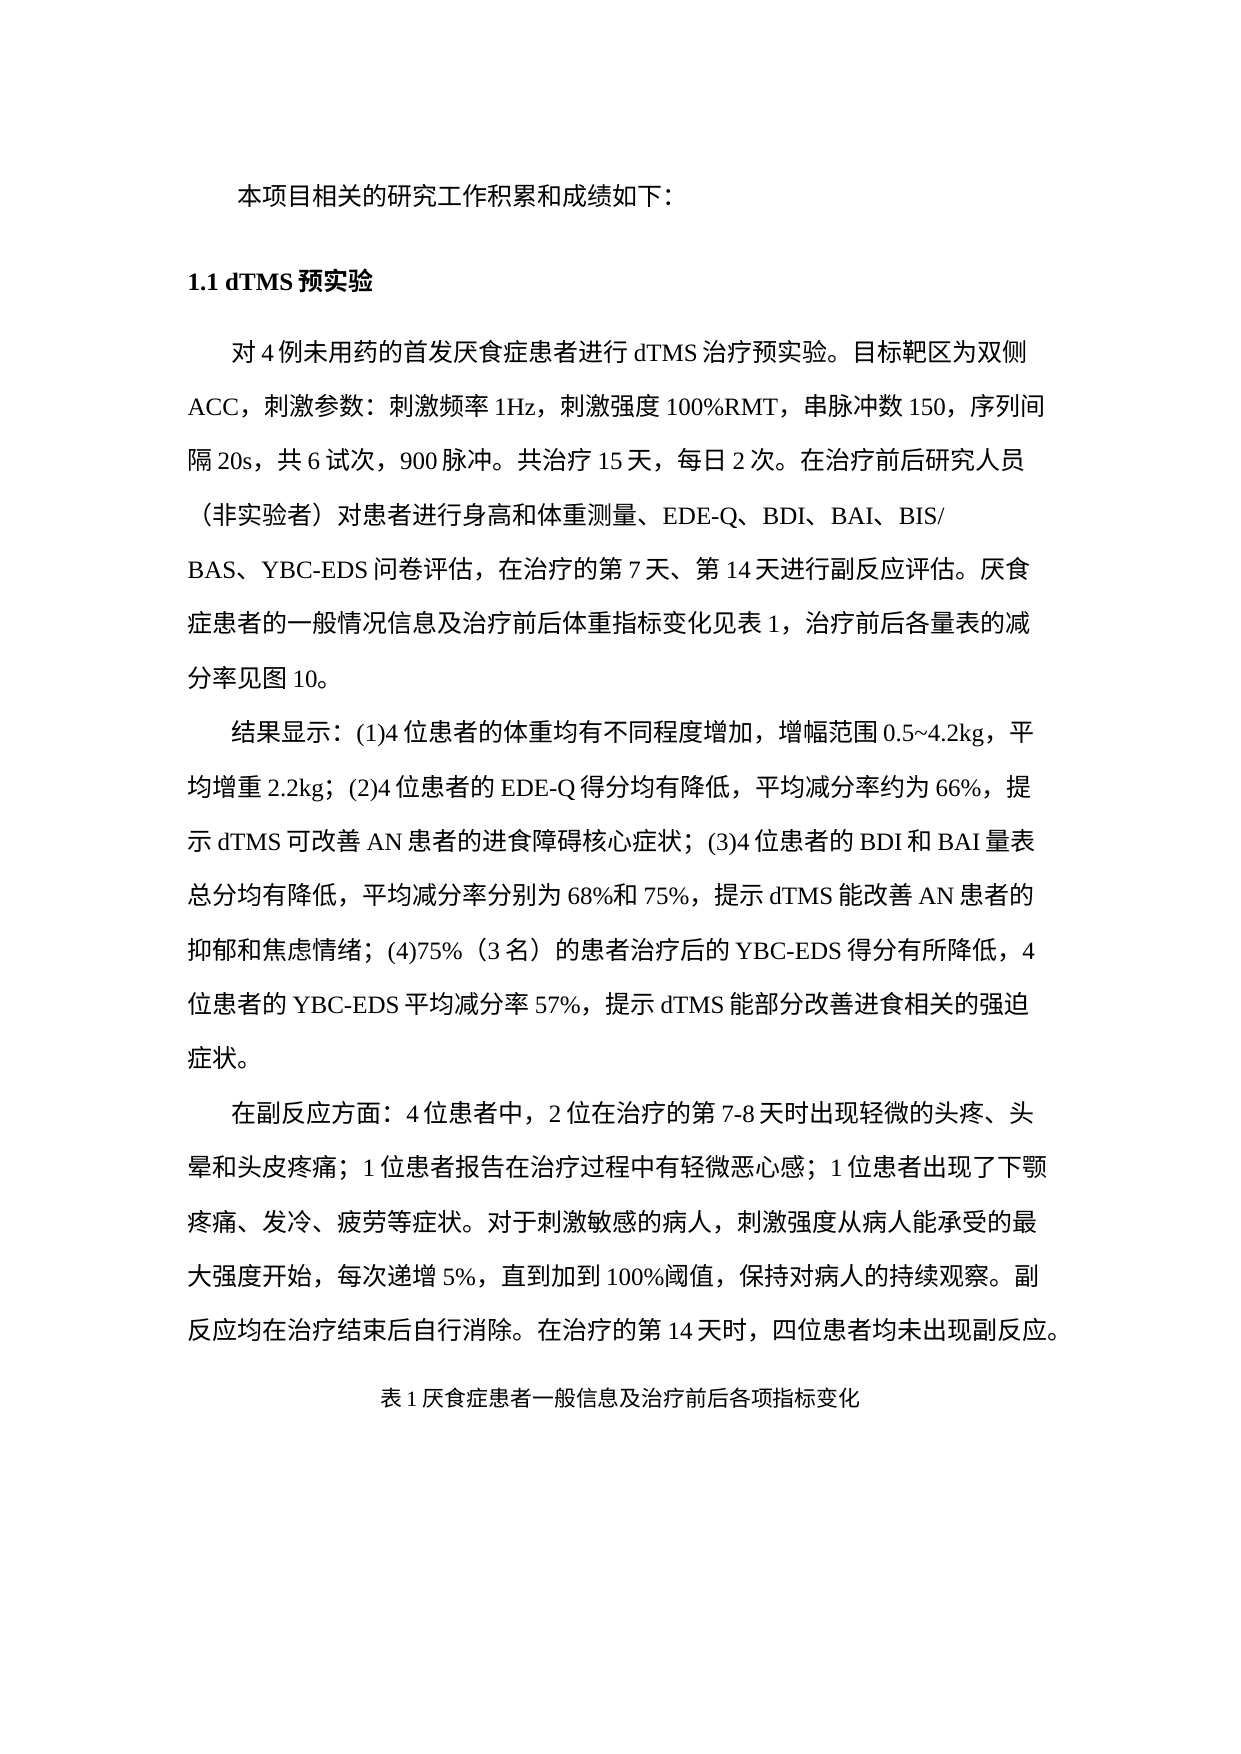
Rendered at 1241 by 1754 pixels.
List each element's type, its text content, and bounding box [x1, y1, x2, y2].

text 本项目相关的研究工作积累和成绩如下： [187, 162, 1053, 227]
text 1.1 dTMS预实验 [187, 261, 1053, 298]
list 对4例未用药的首发厌食症患者进行dTMS治疗预实验。目标靶区为双侧ACC，刺激参数：刺激频率1Hz，刺激强度100%RMT，串脉冲数150，序列间隔20s，共6试次，900脉冲。共治疗15天，每日2次。在治疗前后研究人员（非实验者）对患者进行身高和体重测量、EDE-Q、BDI、BAI、BIS/BAS、YBC-EDS问卷评估，在治疗的第7天、第14天进行副反应评估。厌食症患者的一般情况信息及治疗前后体重指标变化见表1，治疗前后各量表的减分率见图10。 [187, 332, 1053, 694]
text 表1 厌食症患者一般信息及治疗前后各项指标变化 [187, 1381, 1053, 1413]
list 结果显示：(1)4位患者的体重均有不同程度增加，增幅范围0.5~4.2kg，平均增重2.2kg；(2)4位患者的EDE-Q得分均有降低，平均减分率约为66%，提示dTMS可改善AN患者的进食障碍核心症状；(3)4位患者的BDI和BAI量表总分均有降低，平均减分率分别为68%和75%，提示dTMS能改善AN患者的抑郁和焦虑情绪；(4)75%（3名）的患者治疗后的YBC-EDS得分有所降低，4位患者的YBC-EDS平均减分率57%，提示dTMS能部分改善进食相关的强迫症状。 [187, 713, 1053, 1075]
list 在副反应方面：4位患者中，2位在治疗的第7-8天时出现轻微的头疼、头晕和头皮疼痛；1位患者报告在治疗过程中有轻微恶心感；1位患者出现了下颚疼痛、发冷、疲劳等症状。对于刺激敏感的病人，刺激强度从病人能承受的最大强度开始，每次递增5%，直到加到100%阈值，保持对病人的持续观察。副反应均在治疗结束后自行消除。在治疗的第14天时，四位患者均未出现副反应。 [187, 1093, 1053, 1347]
